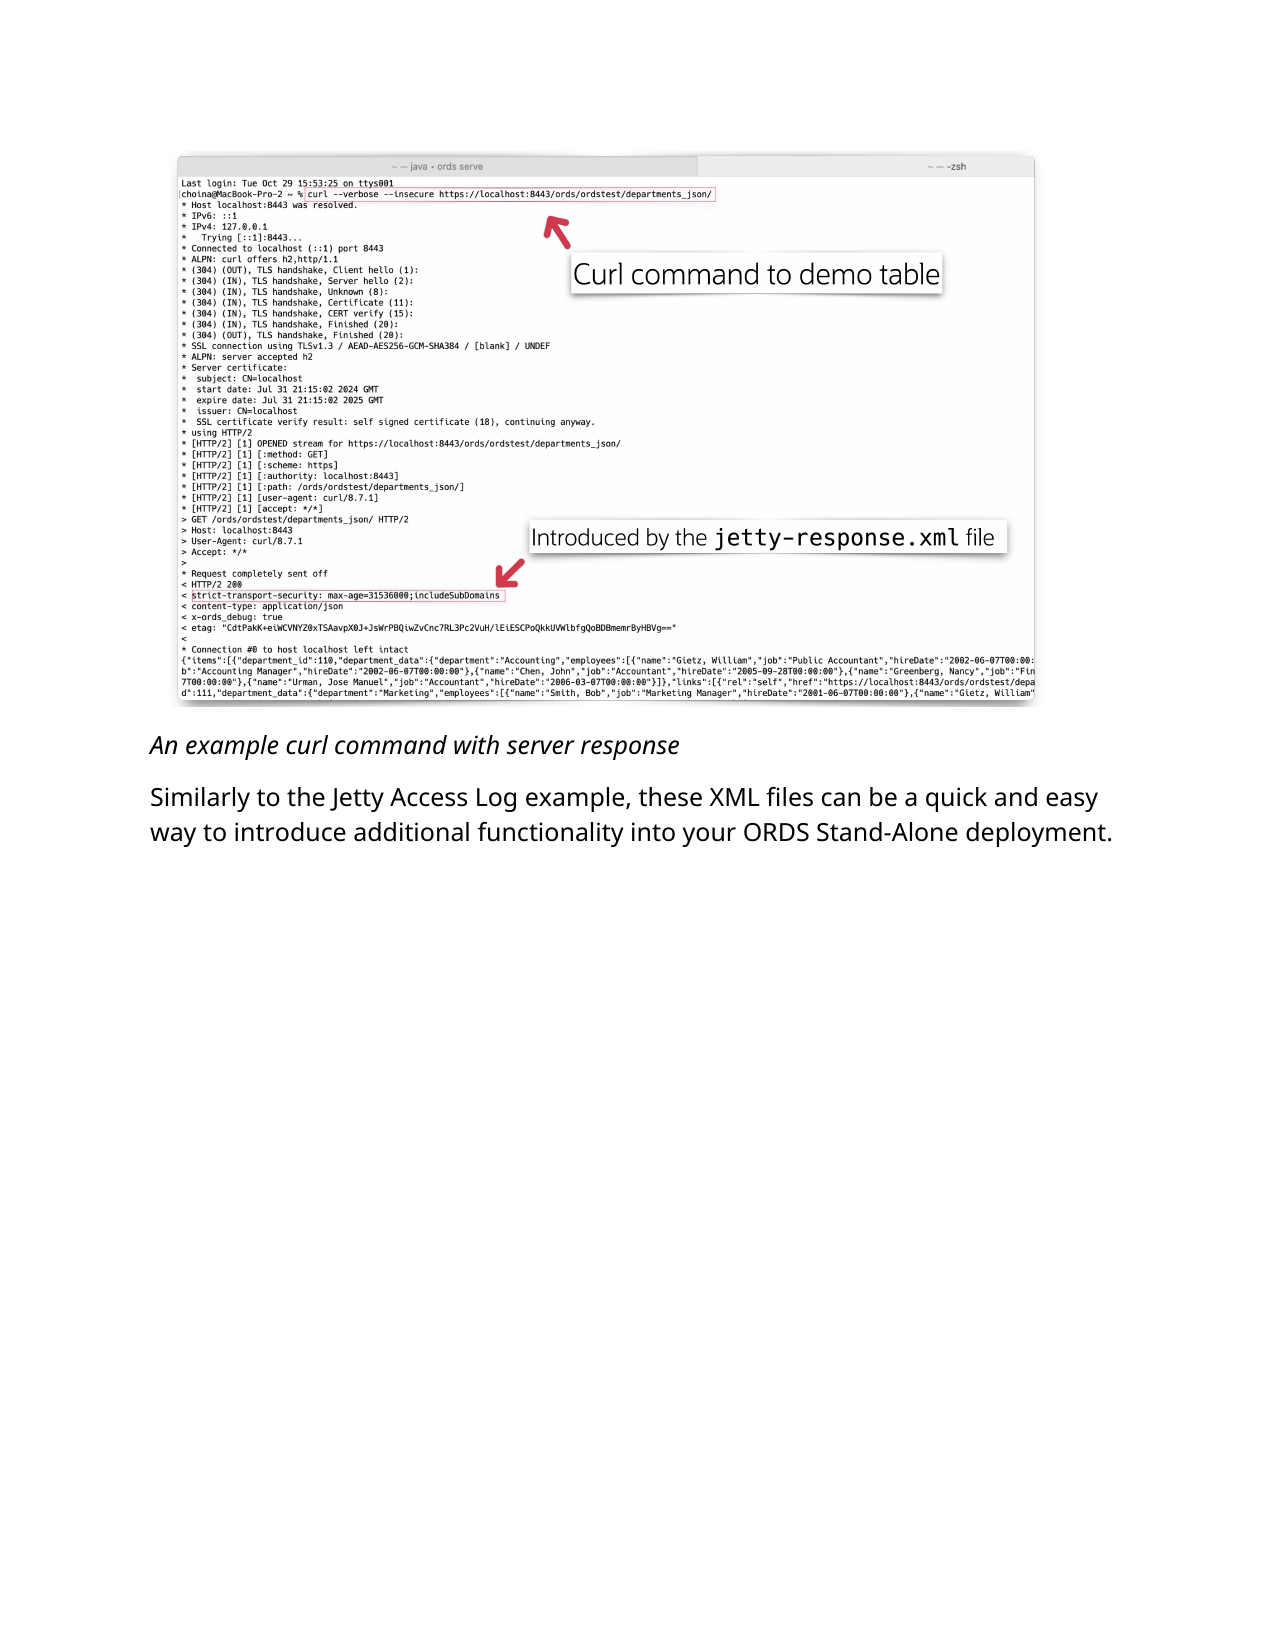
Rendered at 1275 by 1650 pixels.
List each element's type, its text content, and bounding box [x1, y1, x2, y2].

text An example curl command with server response [150, 727, 1125, 761]
text Similarly to the Jetty Access Log example, these XML files can be a quick and easy way to introduce additional functionality into your ORDS Stand-Alone deployment. [150, 780, 1125, 848]
picture [168, 150, 1044, 707]
